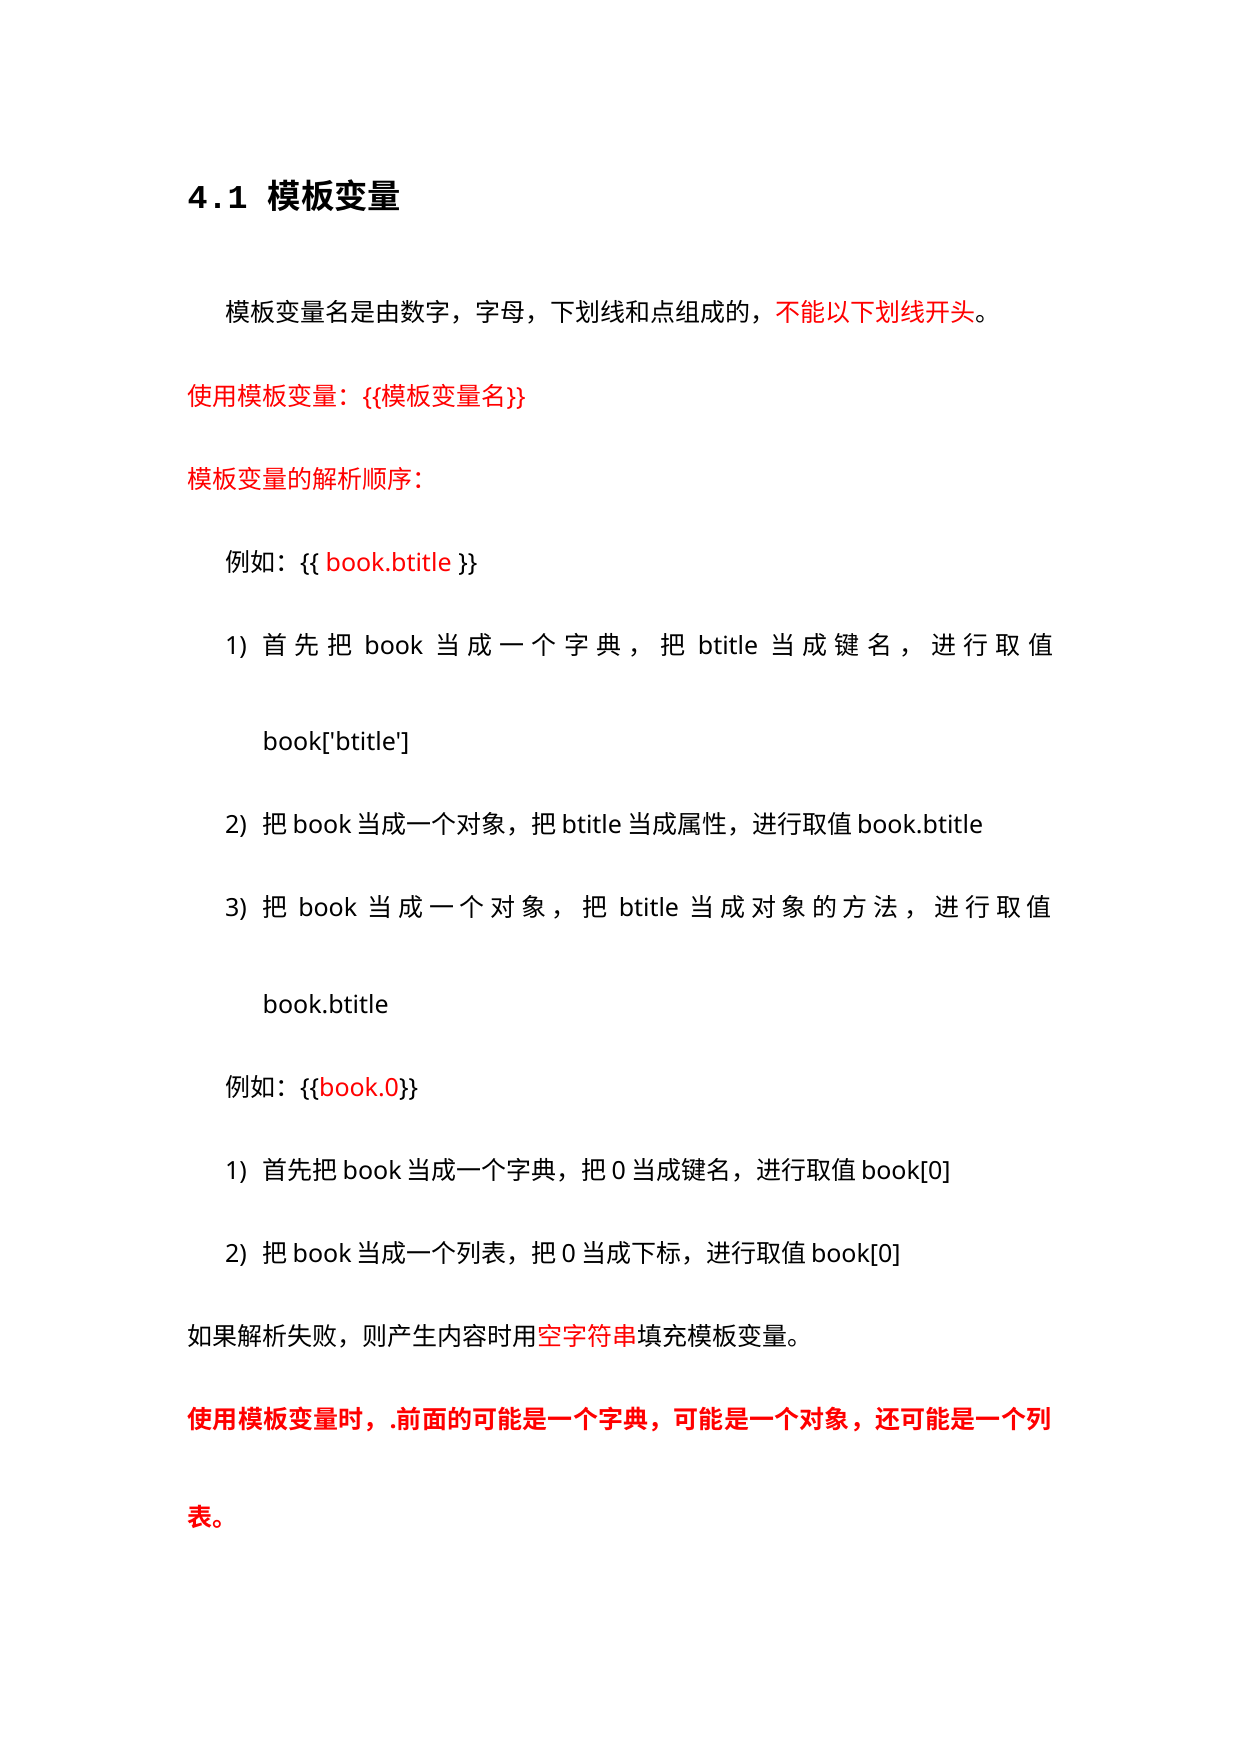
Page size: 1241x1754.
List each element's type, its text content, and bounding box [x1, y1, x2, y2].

list 把book当成一个列表，把0当成下标，进行取值book[0] [225, 1219, 1053, 1284]
list 例如：{{ book.btitle }} [225, 528, 1053, 593]
subtitle 4.1 模板变量 [187, 162, 1053, 227]
text 如果解析失败，则产生内容时用空字符串填充模板变量。 [187, 1302, 1053, 1367]
text 使用模板变量：{{模板变量名}} [187, 362, 1053, 427]
list 把book当成一个对象，把btitle当成对象的方法，进行取值book.btitle [225, 873, 1053, 1036]
text 使用模板变量时，.前面的可能是一个字典，可能是一个对象，还可能是一个列表。 [187, 1386, 1053, 1548]
list 首先把book当成一个字典，把btitle当成键名，进行取值book['btitle'] [225, 611, 1053, 773]
list 把book当成一个对象，把btitle当成属性，进行取值book.btitle [225, 790, 1053, 855]
text 模板变量的解析顺序： [187, 445, 1053, 510]
list 首先把book当成一个字典，把0当成键名，进行取值book[0] [225, 1136, 1053, 1201]
text 例如：{{book.0}} [225, 1053, 1053, 1118]
list 模板变量名是由数字，字母，下划线和点组成的，不能以下划线开头。 [225, 278, 1053, 343]
